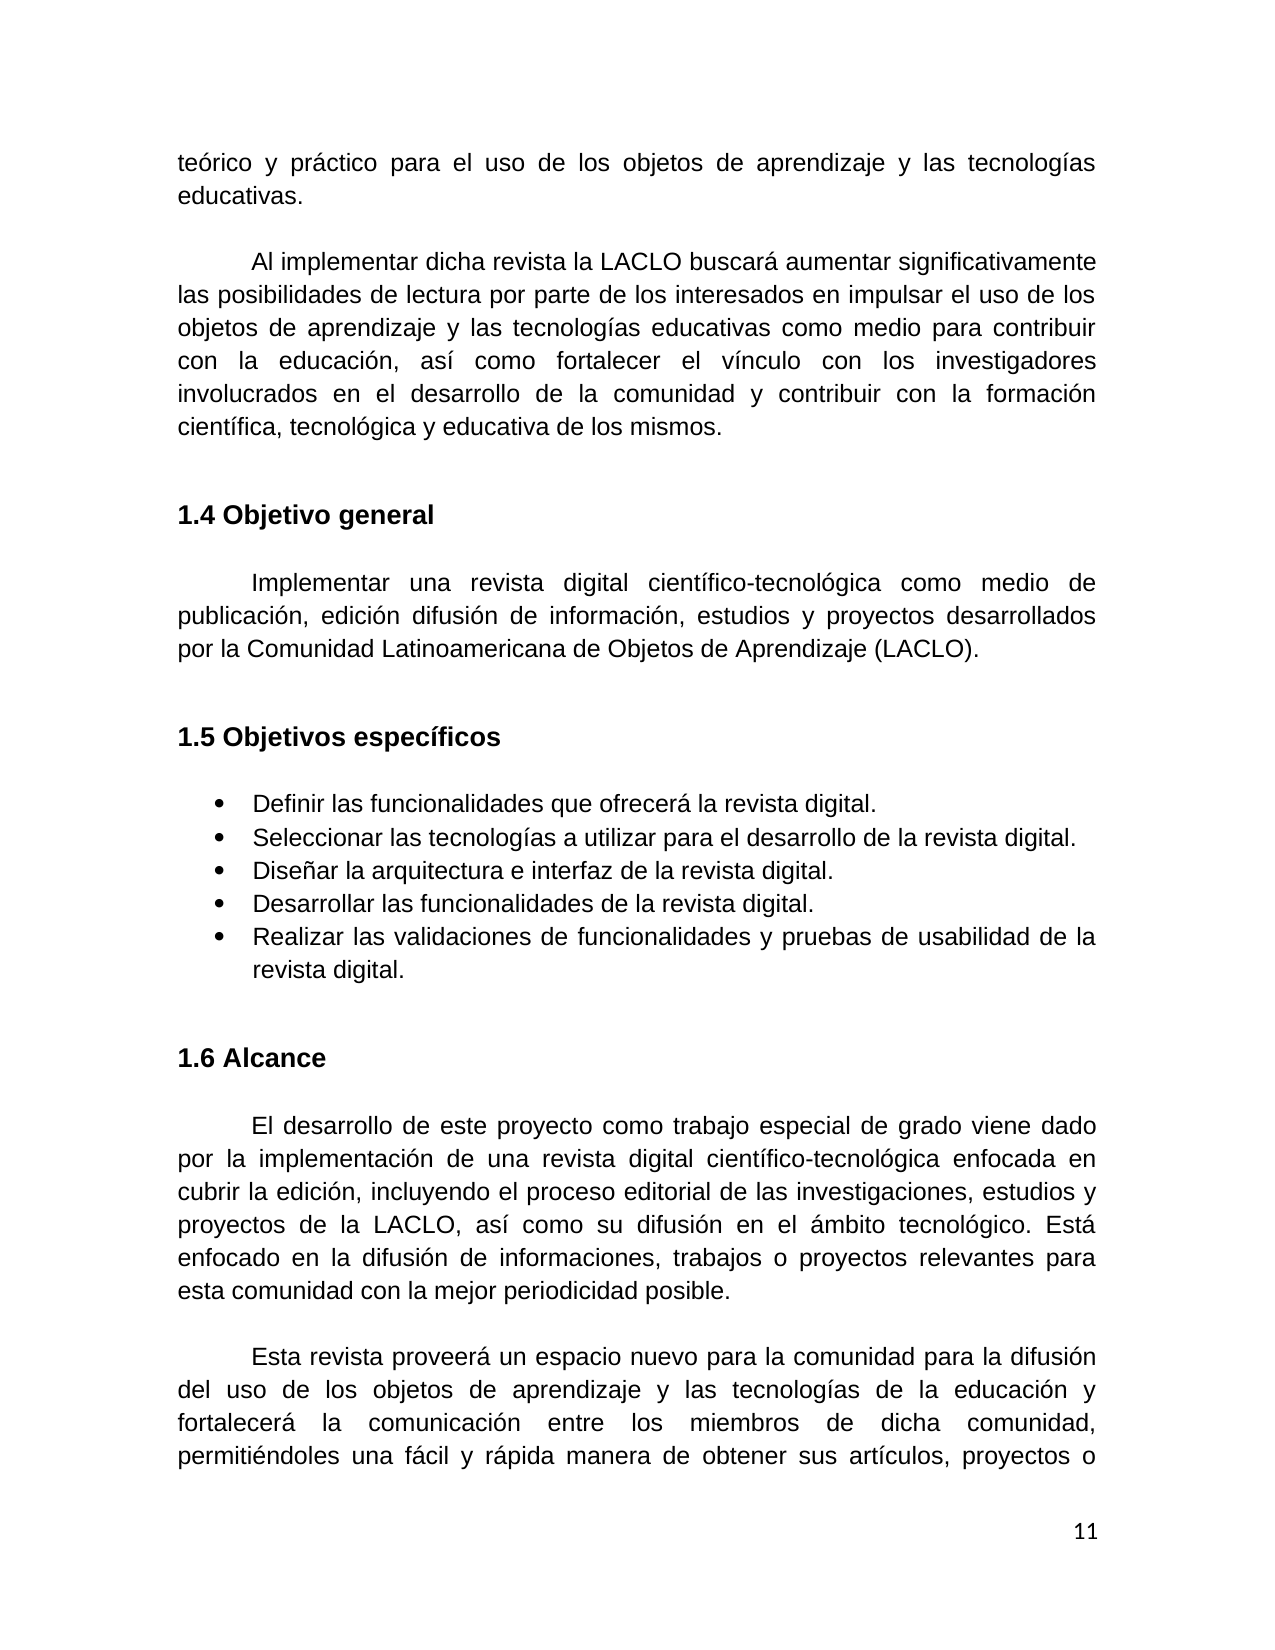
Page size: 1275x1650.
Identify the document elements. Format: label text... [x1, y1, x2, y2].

subtitle 1.5 Objetivos específicos [177, 721, 1098, 752]
text Al implementar dicha revista la LACLO buscará aumentar significativamente las posibilidades de lectura por parte de los interesados en impulsar el uso de los objetos de aprendizaje y las tecnologías educativas como medio para contribuir con la educación, así como fortalecer el vínculo con los investigadores involucrados en el desarrollo de la comunidad y contribuir con la formación científica, tecnológica y educativa de los mismos. [177, 247, 1098, 441]
list Seleccionar las tecnologías a utilizar para el desarrollo de la revista digital. [215, 823, 1098, 851]
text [177, 1342, 1098, 1470]
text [177, 148, 1098, 209]
list Desarrollar las funcionalidades de la revista digital. [215, 889, 1098, 918]
list Diseñar la arquitectura e interfaz de la revista digital. [215, 856, 1098, 884]
text Implementar una revista digital científico-tecnológica como medio de publicación, edición difusión de información, estudios y proyectos desarrollados por la Comunidad Latinoamericana de Objetos de Aprendizaje (LACLO). [177, 568, 1098, 662]
text El desarrollo de este proyecto como trabajo especial de grado viene dado por la implementación de una revista digital científico-tecnológica enfocada en cubrir la edición, incluyendo el proceso editorial de las investigaciones, estudios y proyectos de la LACLO, así como su difusión en el ámbito tecnológico. Está enfocado en la difusión de informaciones, trabajos o proyectos relevantes para esta comunidad con la mejor periodicidad posible. [177, 1111, 1098, 1305]
list Realizar las validaciones de funcionalidades y pruebas de usabilidad de la revista digital. [215, 922, 1098, 984]
subtitle 1.4 Objetivo general [177, 499, 1098, 530]
subtitle 1.6 Alcance [177, 1042, 1098, 1073]
list Definir las funcionalidades que ofrecerá la revista digital. [215, 789, 1098, 818]
